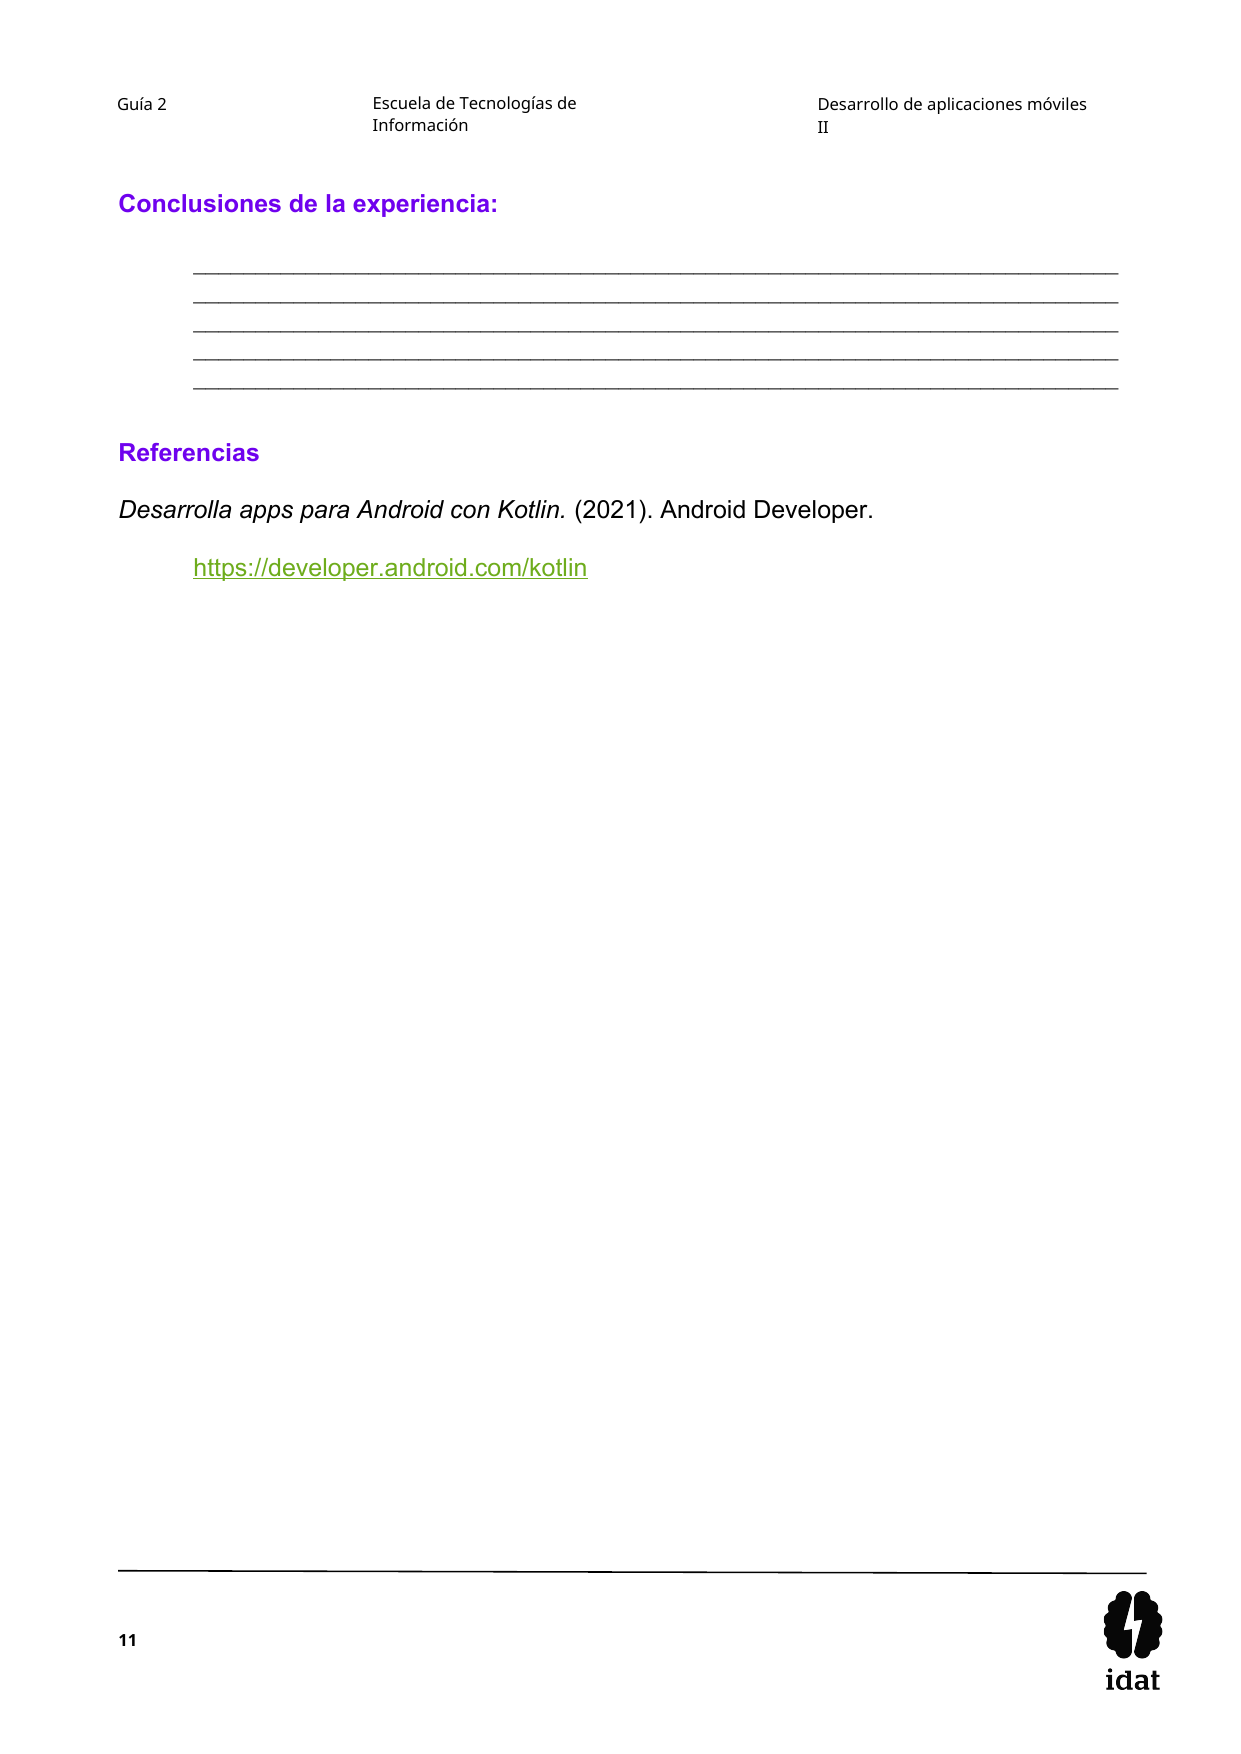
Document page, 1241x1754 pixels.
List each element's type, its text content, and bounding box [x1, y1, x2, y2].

list __________________________________________________________________________________________________________________________________________________________________________________________________________________________________________________________________________________________________________________________________________________________________________________ [193, 246, 1122, 390]
text Desarrolla apps para Android con Kotlin. (2021). Android Developer. https://developer.android.com/kotlin [118, 495, 1122, 581]
text Referencias [118, 438, 1122, 466]
picture [1103, 1591, 1163, 1690]
text Conclusiones de la experiencia: [118, 189, 1122, 217]
